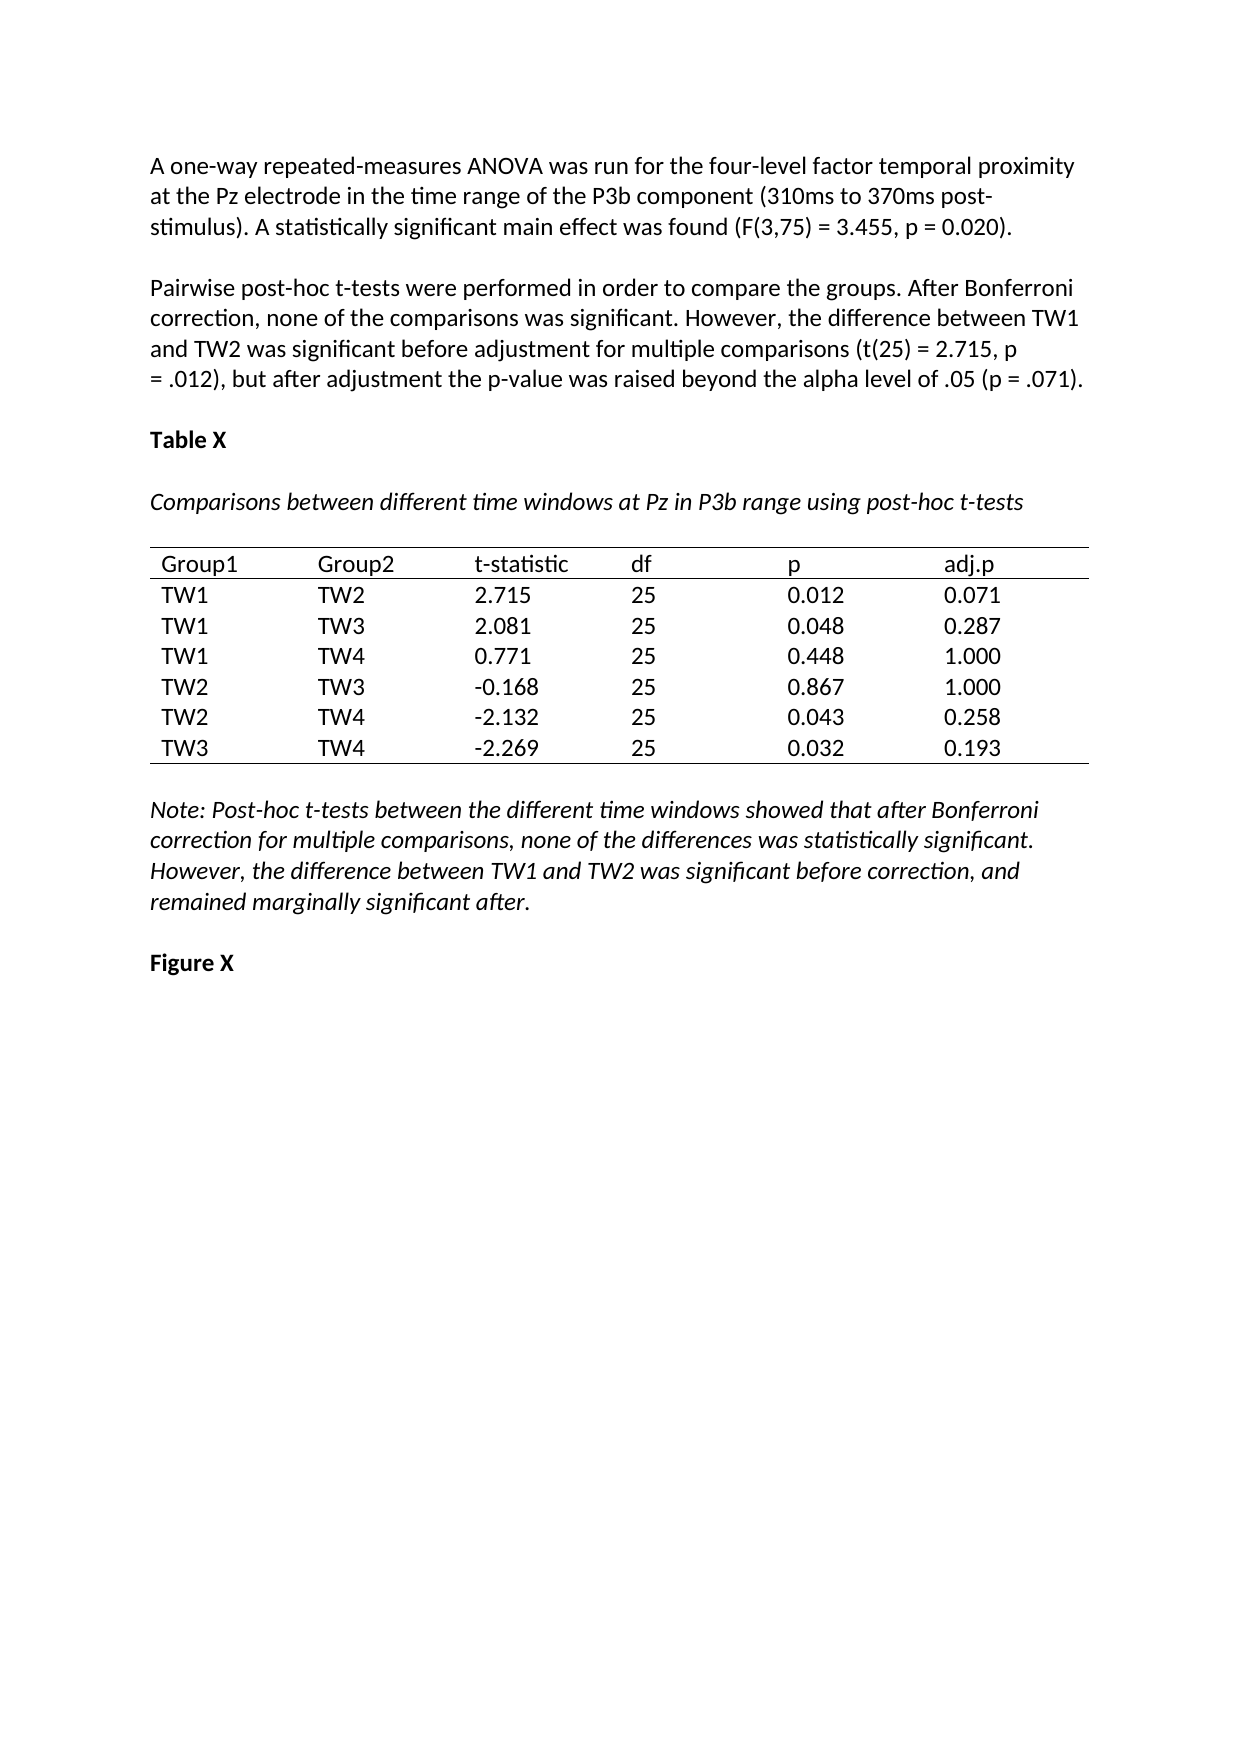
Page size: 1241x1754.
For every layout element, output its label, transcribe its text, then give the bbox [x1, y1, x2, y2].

text Pairwise post-hoc t-tests were performed in order to compare the groups. After Bonferroni correction, none of the comparisons was significant. However, the difference between TW1 and TW2 was significant before adjustment for multiple comparisons (t(25) = 2.715, p = .012), but after adjustment the p-value was raised beyond the alpha level of .05 (p = .071). [150, 272, 1090, 394]
text A one-way repeated-measures ANOVA was run for the four-level factor temporal proximity at the Pz electrode in the time range of the P3b component (310ms to 370ms post-stimulus). A statistically significant main effect was found (F(3,75) = 3.455, p = 0.020). [150, 150, 1090, 242]
table_cell 1.000 [933, 671, 1089, 701]
table_cell TW2 [150, 701, 306, 732]
table_cell -2.269 [463, 732, 619, 762]
table_cell 25 [620, 579, 776, 610]
table_cell 25 [620, 671, 776, 701]
table_cell TW4 [306, 732, 463, 762]
table_cell 2.715 [463, 579, 619, 610]
text Figure X [150, 947, 1090, 977]
table_header df [620, 548, 776, 578]
table_cell 0.048 [776, 610, 933, 640]
table_cell 0.012 [776, 579, 933, 610]
table_cell -0.168 [463, 671, 619, 701]
table_cell 0.287 [933, 610, 1089, 640]
table_cell 0.771 [463, 640, 619, 671]
table_cell TW2 [306, 579, 463, 610]
table_header t-statistic [463, 548, 619, 578]
table_cell 25 [620, 640, 776, 671]
table_cell TW3 [306, 610, 463, 640]
table_cell 25 [620, 732, 776, 762]
table_cell 2.081 [463, 610, 619, 640]
table_header Group1 [150, 548, 306, 578]
table_cell TW3 [150, 732, 306, 762]
text Note: Post-hoc t-tests between the different time windows showed that after Bonferroni correction for multiple comparisons, none of the differences was statistically significant. However, the difference between TW1 and TW2 was significant before correction, and remained marginally significant after. [150, 794, 1090, 947]
table_cell TW3 [306, 671, 463, 701]
table_cell 0.258 [933, 701, 1089, 732]
table_cell 1.000 [933, 640, 1089, 671]
table_cell TW1 [150, 610, 306, 640]
table_cell 0.867 [776, 671, 933, 701]
text Table X [150, 425, 1090, 455]
table_header adj.p [933, 548, 1089, 578]
table_cell -2.132 [463, 701, 619, 732]
table_cell TW2 [150, 671, 306, 701]
table_cell 0.071 [933, 579, 1089, 610]
table_header Group2 [306, 548, 463, 578]
table_cell 25 [620, 610, 776, 640]
table_cell TW4 [306, 640, 463, 671]
table_cell 25 [620, 701, 776, 732]
table_cell TW1 [150, 640, 306, 671]
text Comparisons between different time windows at Pz in P3b range using post-hoc t-tests [150, 486, 1090, 516]
table_cell TW4 [306, 701, 463, 732]
table_cell 0.043 [776, 701, 933, 732]
table_cell 0.032 [776, 732, 933, 762]
table_cell TW1 [150, 579, 306, 610]
table_header p [776, 548, 933, 578]
table_cell 0.448 [776, 640, 933, 671]
table_cell 0.193 [933, 732, 1089, 762]
